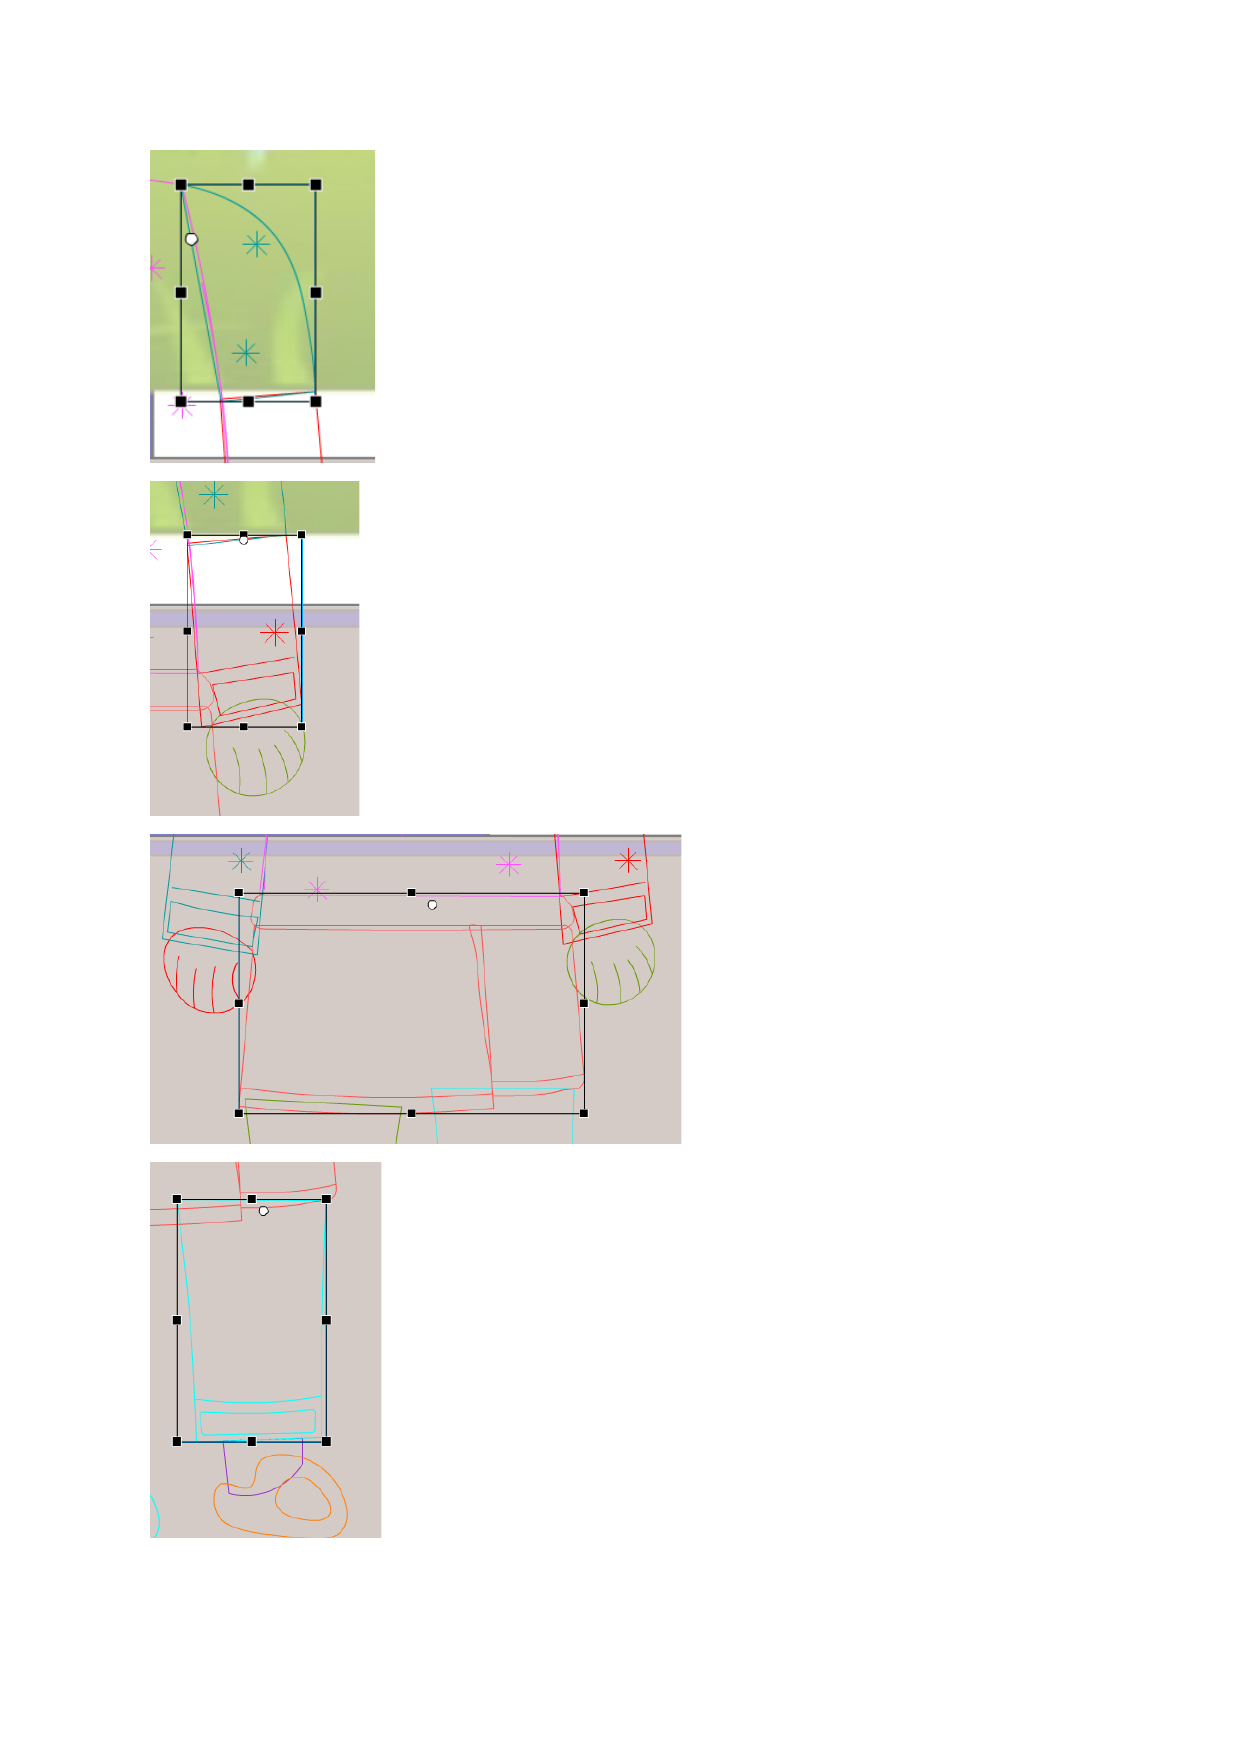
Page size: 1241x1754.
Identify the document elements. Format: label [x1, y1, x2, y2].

picture [150, 834, 682, 1144]
picture [150, 150, 375, 463]
picture [150, 481, 360, 816]
picture [150, 1162, 382, 1538]
